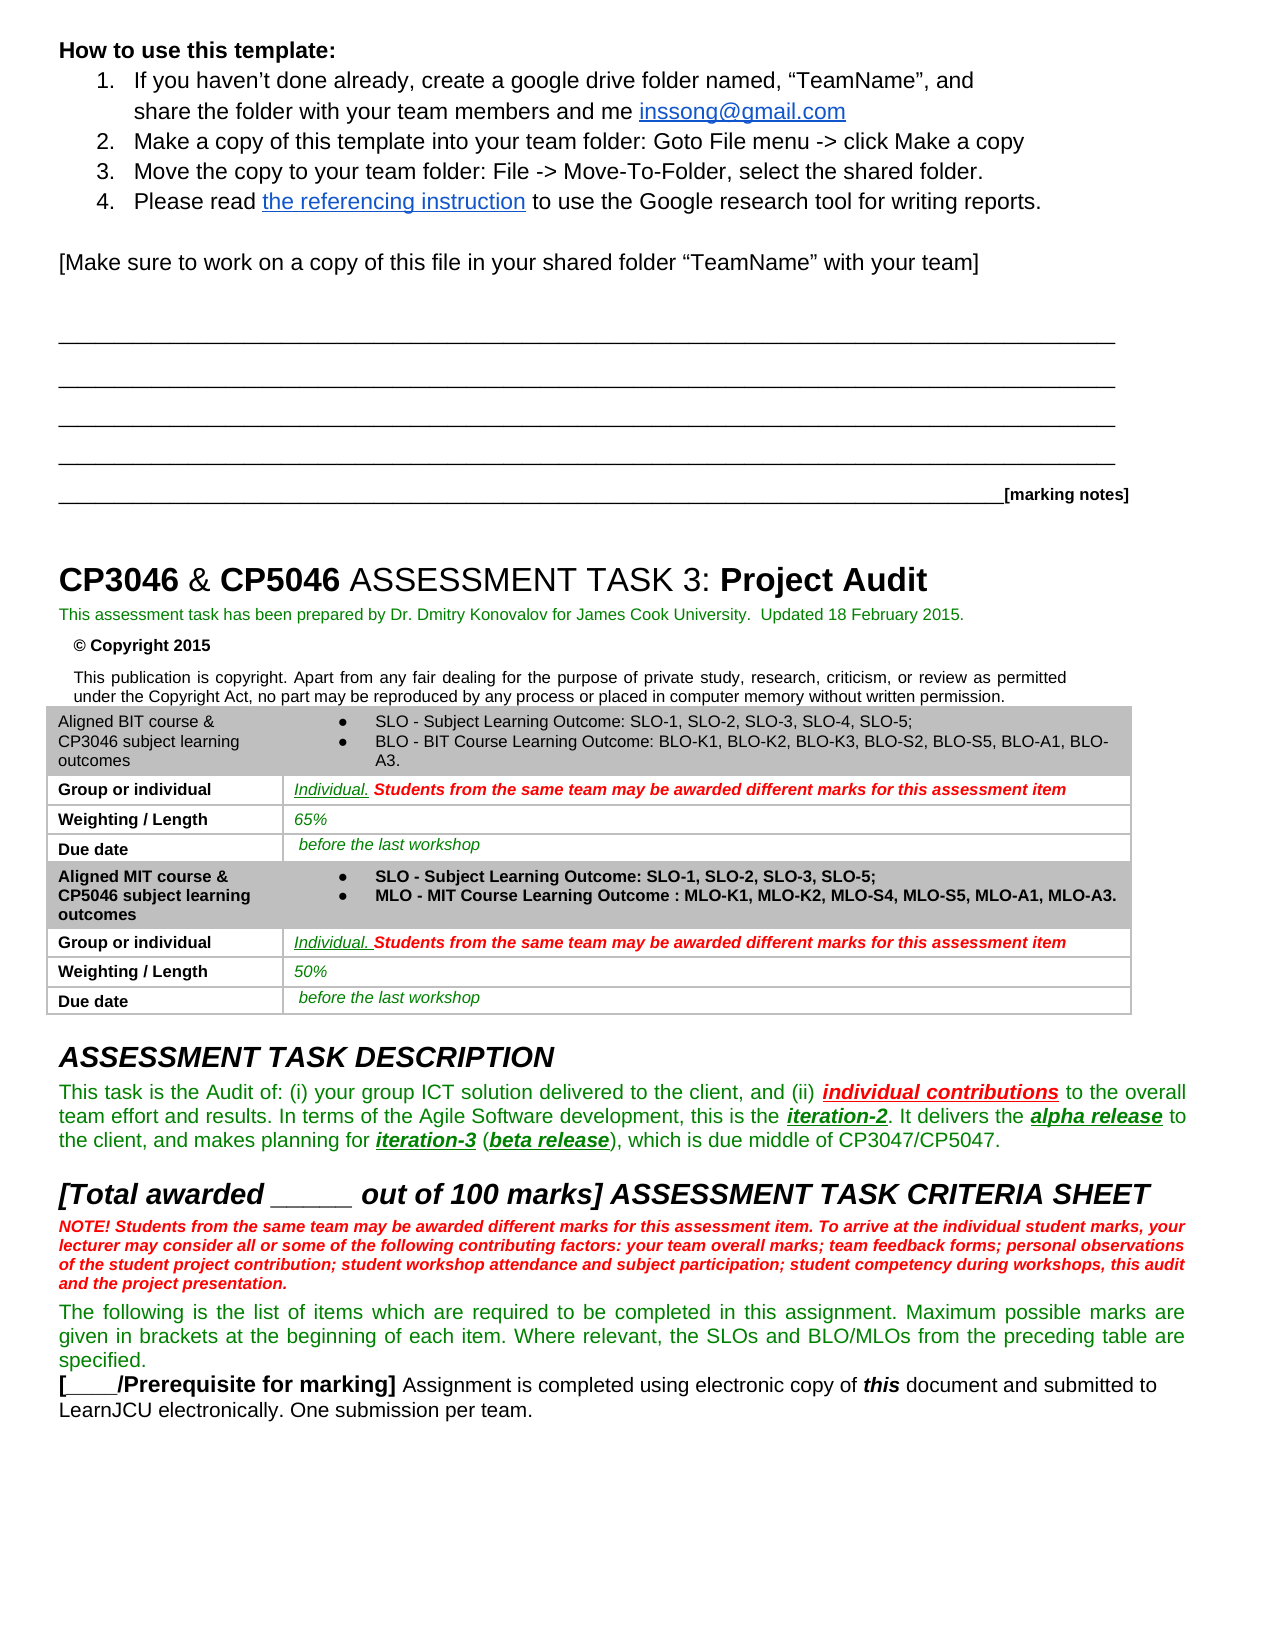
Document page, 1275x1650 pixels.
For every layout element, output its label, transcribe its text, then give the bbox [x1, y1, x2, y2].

text [Make sure to work on a copy of this file in your shared folder “TeamName” with your team] [58, 249, 1186, 275]
table_cell Aligned MIT course & CP5046 subject learning outcomes [48, 863, 282, 926]
table_cell Weighting / Length [48, 958, 282, 986]
text _________________________________________________________ [58, 309, 1186, 347]
subtitle ASSESSMENT TASK DESCRIPTION [58, 1040, 1186, 1074]
text _________________________________________________________ [58, 430, 1186, 468]
table_cell Group or individual [48, 929, 282, 956]
list If you haven’t done already, create a google drive folder named, “TeamName”, and share the folder with your team members and me inssong@gmail.com [96, 67, 1186, 124]
subtitle [Total awarded _____ out of 100 marks] ASSESSMENT TASK CRITERIA SHEET [58, 1177, 1186, 1210]
list Move the copy to your team folder: File -> Move-To-Folder, select the shared folder. [96, 158, 1186, 184]
table_cell Group or individual [48, 776, 282, 803]
table_cell Individual. Students from the same team may be awarded different marks for this assessment item [284, 929, 1130, 956]
table_cell Weighting / Length [48, 806, 282, 833]
text _________________________________________________________ [58, 392, 1186, 430]
text This task is the Audit of: (i) your group ICT solution delivered to the client, and (ii) individual contributions to the overall team effort and results. In terms of the Agile Software development, this is the iteration-2. It delivers the alpha release to the client, and makes planning for iteration-3 (beta release), which is due middle of CP3047/CP5047. [58, 1080, 1186, 1152]
table_cell Individual. Students from the same team may be awarded different marks for this assessment item [284, 776, 1130, 803]
text CP3046 & CP5046 ASSESSMENT TASK 3: Project Audit [58, 560, 1186, 598]
table_cell 65% [284, 806, 1130, 833]
text How to use this template: [58, 37, 1186, 63]
table_cell 50% [284, 958, 1130, 986]
table_header SLO - Subject Learning Outcome: SLO-1, SLO-2, SLO-3, SLO-4, SLO-5; BLO - BIT Course Learning Outcome: BLO-K1, BLO-K2, BLO-K3, BLO-S2, BLO-S5, BLO-A1, BLO-A3. [284, 708, 1130, 774]
text ___________________________________________________[marking notes] [58, 468, 1186, 507]
text This publication is copyright. Apart from any fair dealing for the purpose of private study, research, criticism, or review as permitted under the Copyright Act, no part may be reproduced by any process or placed in computer memory without written permission. [73, 668, 1069, 706]
table_cell before the last workshop [284, 988, 1130, 1013]
text _________________________________________________________ [58, 353, 1186, 392]
table_cell Due date [48, 988, 282, 1013]
table_header Aligned BIT course & CP3046 subject learning outcomes [48, 708, 282, 774]
text The following is the list of items which are required to be completed in this assignment. Maximum possible marks are given in brackets at the beginning of each item. Where relevant, the SLOs and BLO/MLOs from the preceding table are specified. [58, 1299, 1186, 1371]
table_cell SLO - Subject Learning Outcome: SLO-1, SLO-2, SLO-3, SLO-5; MLO - MIT Course Learning Outcome : MLO-K1, MLO-K2, MLO-S4, MLO-S5, MLO-A1, MLO-A3. [284, 863, 1130, 926]
list Please read the referencing instruction to use the Google research tool for writing reports. [96, 188, 1186, 214]
list Make a copy of this template into your team folder: Goto File menu -> click Make a copy [96, 128, 1186, 154]
table_cell before the last workshop [284, 835, 1130, 861]
text NOTE! Students from the same team may be awarded different marks for this assessment item. To arrive at the individual student marks, your lecturer may consider all or some of the following contributing factors: your team overall marks; team feedback forms; personal observations of the student project contribution; student workshop attendance and subject participation; student competency during workshops, this audit and the project presentation. [58, 1217, 1186, 1293]
text This assessment task has been prepared by Dr. Dmitry Konovalov for James Cook University. Updated 18 February 2015. [58, 604, 1186, 623]
table_cell Due date [48, 835, 282, 861]
text © Copyright 2015 [73, 636, 1069, 655]
text [____/Prerequisite for marking] Assignment is completed using electronic copy of this document and submitted to LearnJCU electronically. One submission per team. [58, 1371, 1186, 1422]
